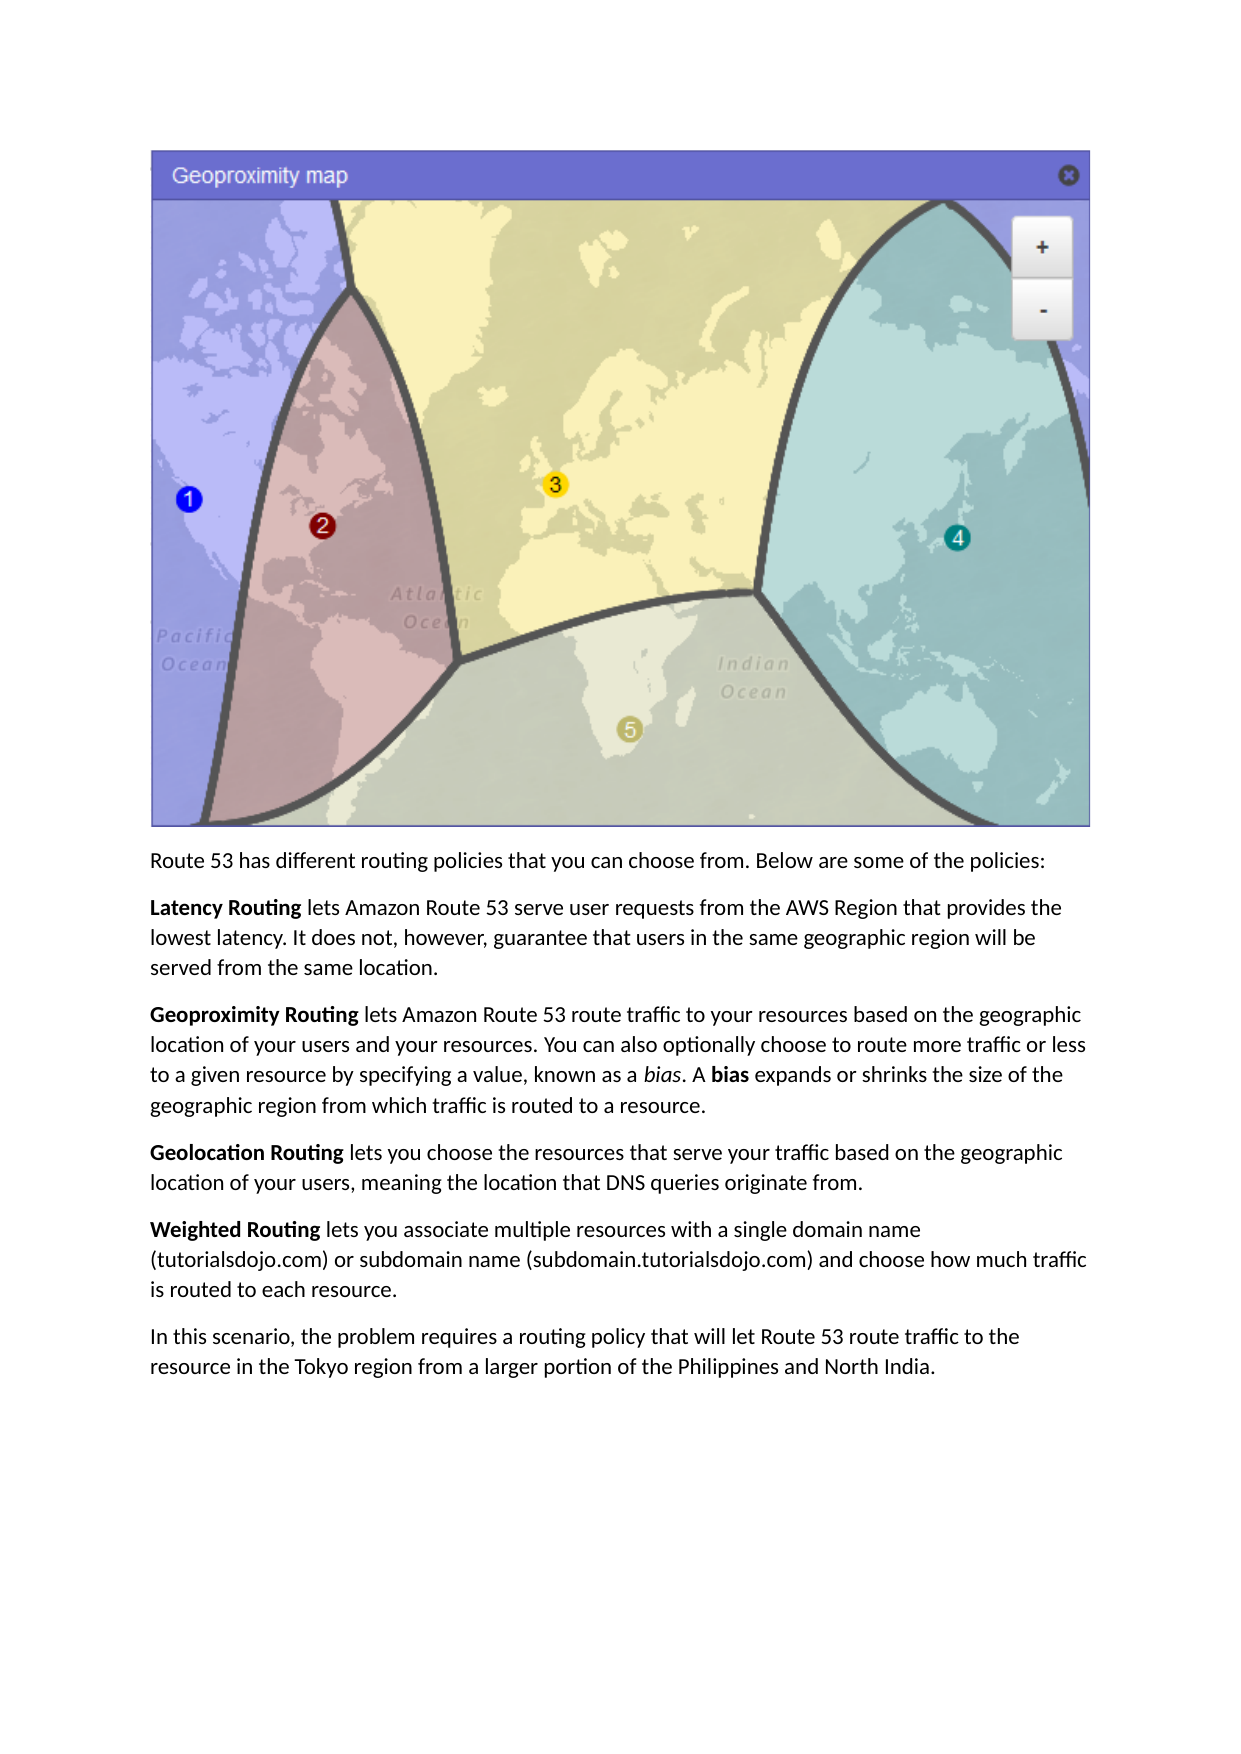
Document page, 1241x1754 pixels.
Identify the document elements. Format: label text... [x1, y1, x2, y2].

text Geoproximity Routing lets Amazon Route 53 route traffic to your resources based on the geographic location of your users and your resources. You can also optionally choose to route more traffic or less to a given resource by specifying a value, known as a bias. A bias expands or shrinks the size of the geographic region from which traffic is routed to a resource. [150, 1000, 1090, 1119]
text Route 53 has different routing policies that you can choose from. Below are some of the policies: [150, 846, 1090, 874]
text Weighted Routing lets you associate multiple resources with a single domain name (tutorialsdojo.com) or subdomain name (subdomain.tutorialsdojo.com) and choose how much traffic is routed to each resource. [150, 1215, 1090, 1303]
text Latency Routing lets Amazon Route 53 serve user requests from the AWS Region that provides the lowest latency. It does not, however, guarantee that users in the same geographic region will be served from the same location. [150, 893, 1090, 981]
text In this scenario, the problem requires a routing policy that will let Route 53 route traffic to the resource in the Tokyo region from a larger portion of the Philippines and North India. [150, 1322, 1090, 1380]
text Geolocation Routing lets you choose the resources that serve your traffic based on the geographic location of your users, meaning the location that DNS queries originate from. [150, 1138, 1090, 1196]
picture [150, 150, 1091, 827]
